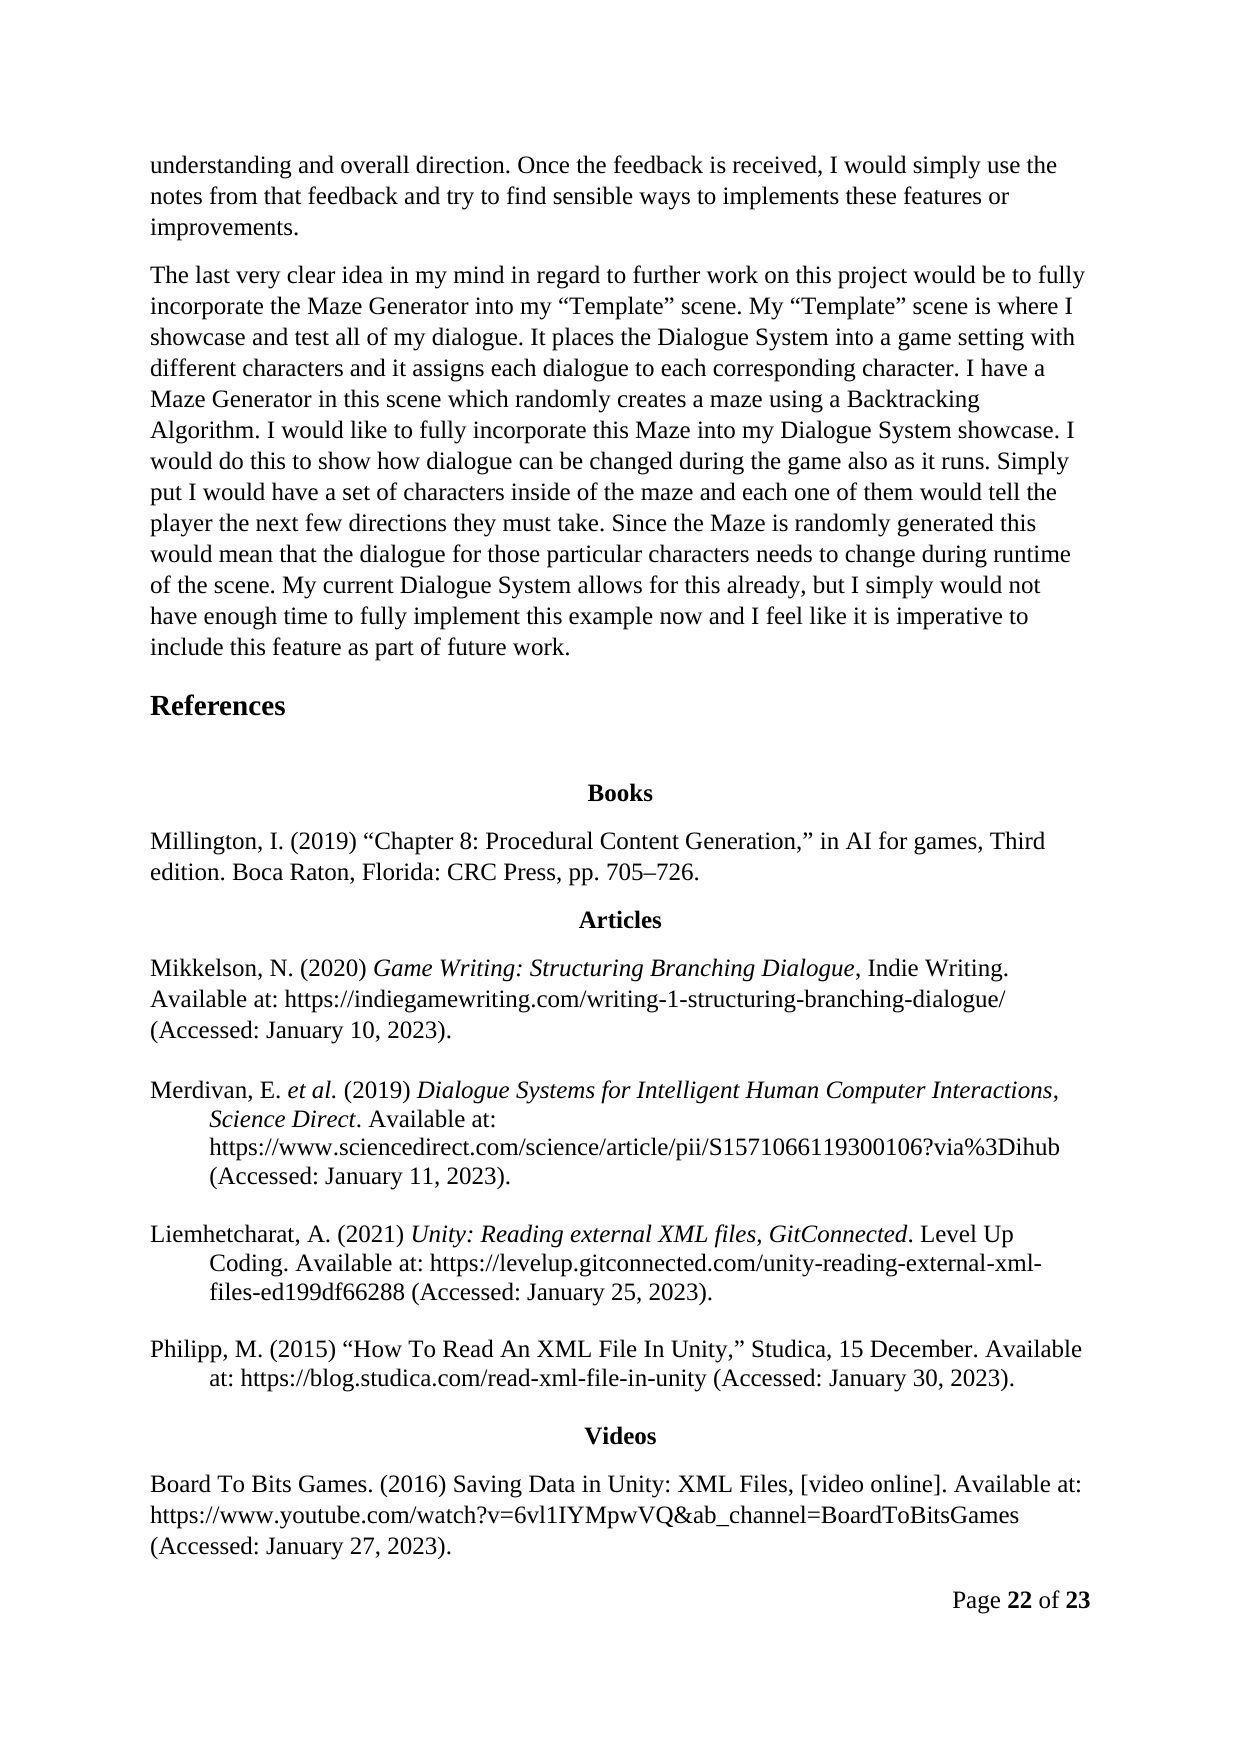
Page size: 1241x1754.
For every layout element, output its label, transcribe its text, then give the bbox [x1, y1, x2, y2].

text The last very clear idea in my mind in regard to further work on this project would be to fully incorporate the Maze Generator into my “Template” scene. My “Template” scene is where I showcase and test all of my dialogue. It places the Dialogue System into a game setting with different characters and it assigns each dialogue to each corresponding character. I have a Maze Generator in this scene which randomly creates a maze using a Backtracking Algorithm. I would like to fully incorporate this Maze into my Dialogue System showcase. I would do this to show how dialogue can be changed during the game also as it runs. Simply put I would have a set of characters inside of the maze and each one of them would tell the player the next few directions they must take. Since the Maze is randomly generated this would mean that the dialogue for those particular characters needs to change during runtime of the scene. My current Dialogue System allows for this already, but I simply would not have enough time to fully implement this example now and I feel like it is imperative to include this feature as part of future work. [150, 260, 1090, 661]
text Articles [150, 905, 1090, 934]
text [150, 150, 1090, 241]
subtitle References [150, 688, 1090, 722]
text Videos [150, 1421, 1090, 1450]
text Books [150, 778, 1090, 807]
text Merdivan, E. et al. (2019) Dialogue Systems for Intelligent Human Computer Interactions, Science Direct. Available at: https://www.sciencedirect.com/science/article/pii/S1571066119300106?via%3Dihub (Accessed: January 11, 2023). [150, 1075, 1090, 1190]
text Millington, I. (2019) “Chapter 8: Procedural Content Generation,” in AI for games, Third edition. Boca Raton, Florida: CRC Press, pp. 705–726. [150, 826, 1090, 886]
text Liemhetcharat, A. (2021) Unity: Reading external XML files, GitConnected. Level Up Coding. Available at: https://levelup.gitconnected.com/unity-reading-external-xml-files-ed199df66288 (Accessed: January 25, 2023). [150, 1219, 1090, 1305]
text Board To Bits Games. (2016) Saving Data in Unity: XML Files, [video online]. Available at: https://www.youtube.com/watch?v=6vl1IYMpwVQ&ab_channel=BoardToBitsGames (Accessed: January 27, 2023). [150, 1469, 1090, 1560]
text Mikkelson, N. (2020) Game Writing: Structuring Branching Dialogue, Indie Writing. Available at: https://indiegamewriting.com/writing-1-structuring-branching-dialogue/ (Accessed: January 10, 2023). [150, 953, 1090, 1043]
text Philipp, M. (2015) “How To Read An XML File In Unity,” Studica, 15 December. Available at: https://blog.studica.com/read-xml-file-in-unity (Accessed: January 30, 2023). [150, 1334, 1090, 1392]
